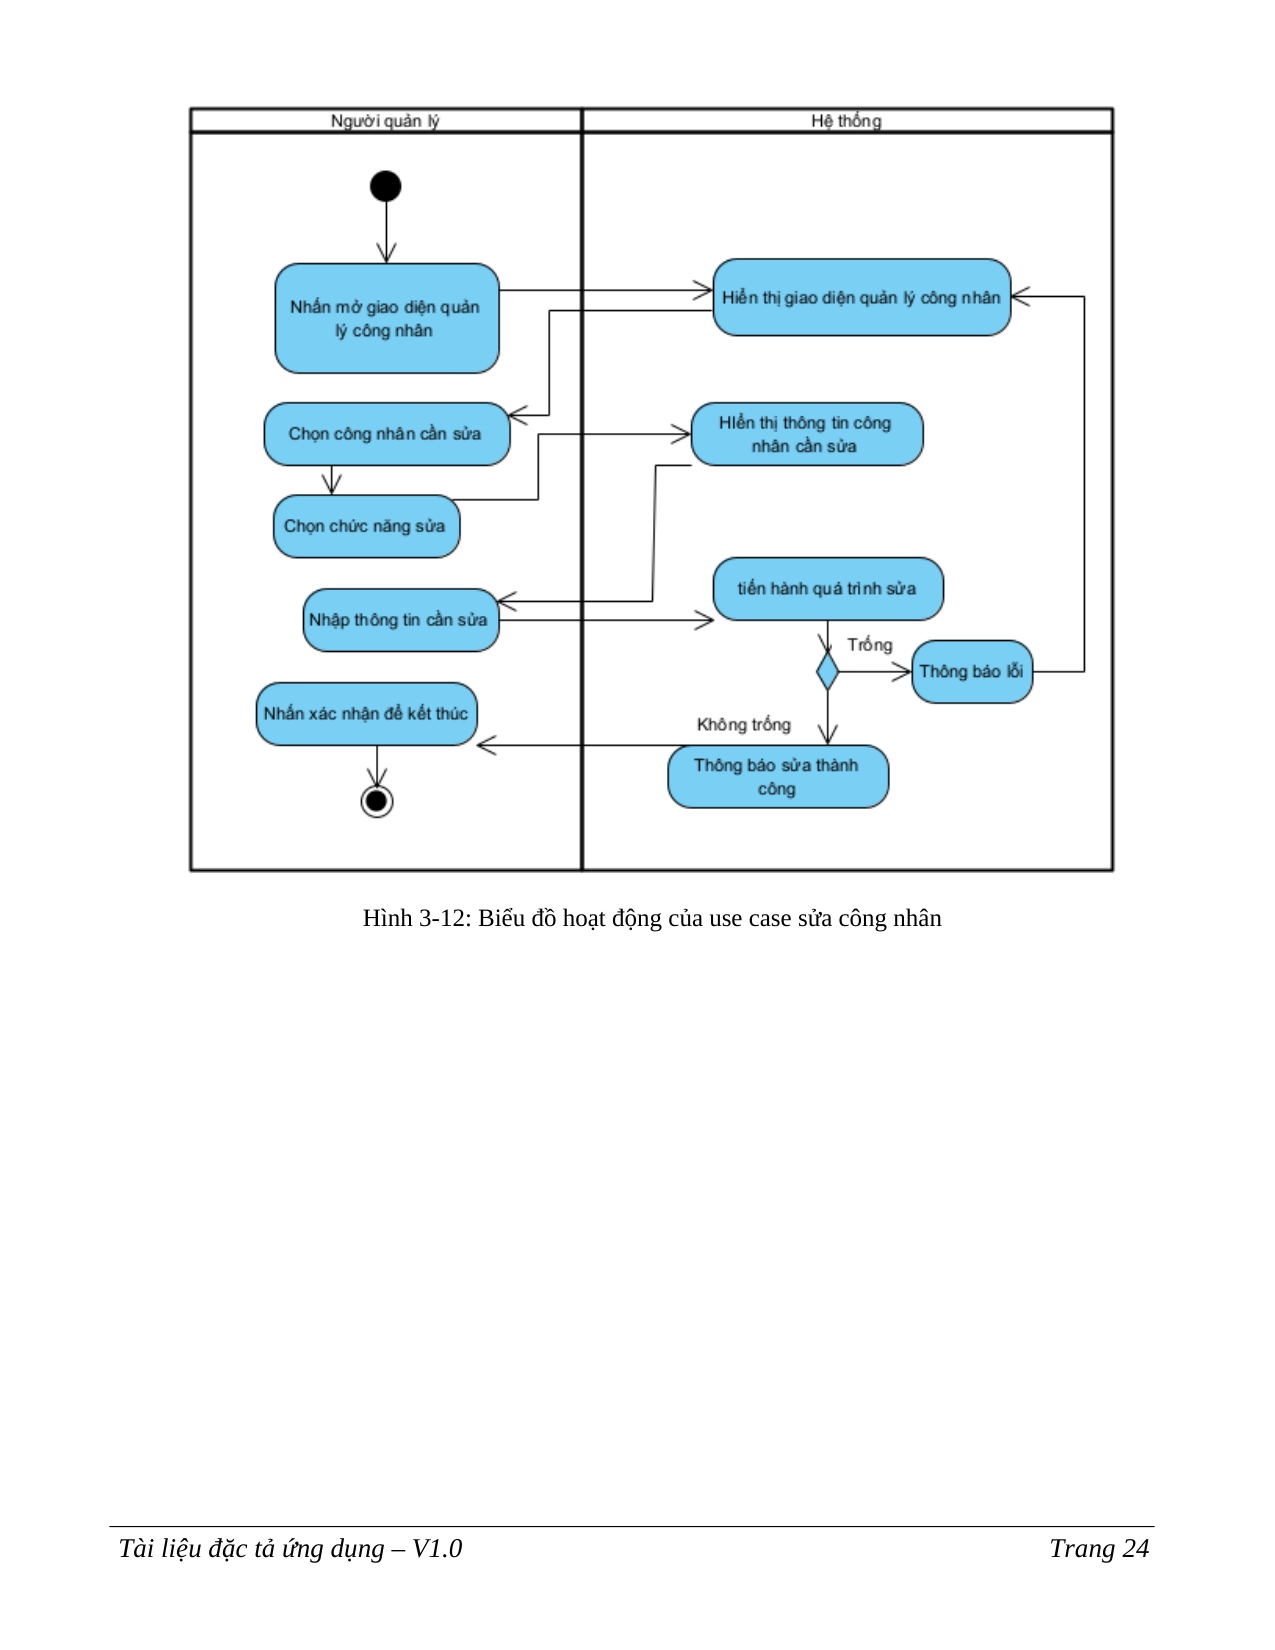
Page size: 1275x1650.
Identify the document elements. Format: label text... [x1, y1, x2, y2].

picture [171, 88, 1134, 884]
